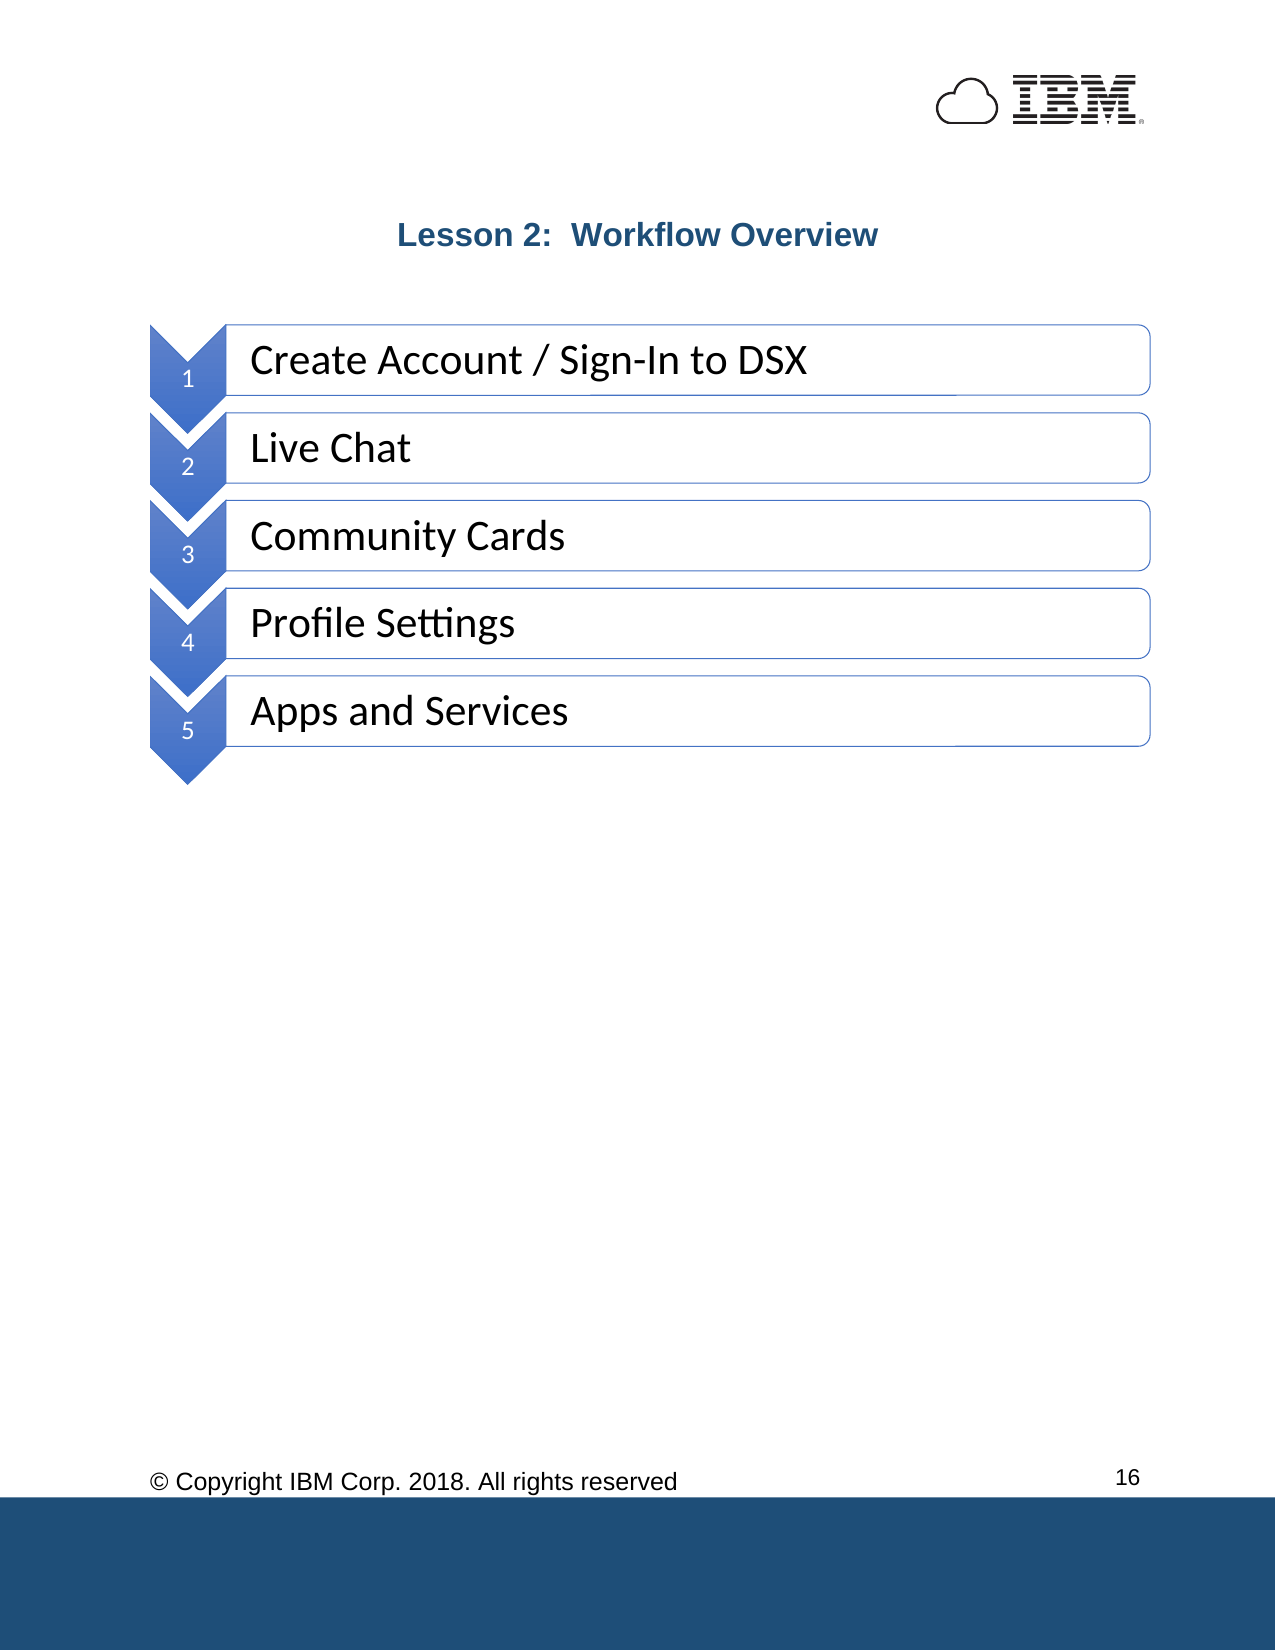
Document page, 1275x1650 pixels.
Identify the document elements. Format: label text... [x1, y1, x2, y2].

subtitle Lesson 2: Workflow Overview [150, 215, 1125, 253]
picture [1013, 75, 1144, 124]
picture [933, 76, 1001, 124]
